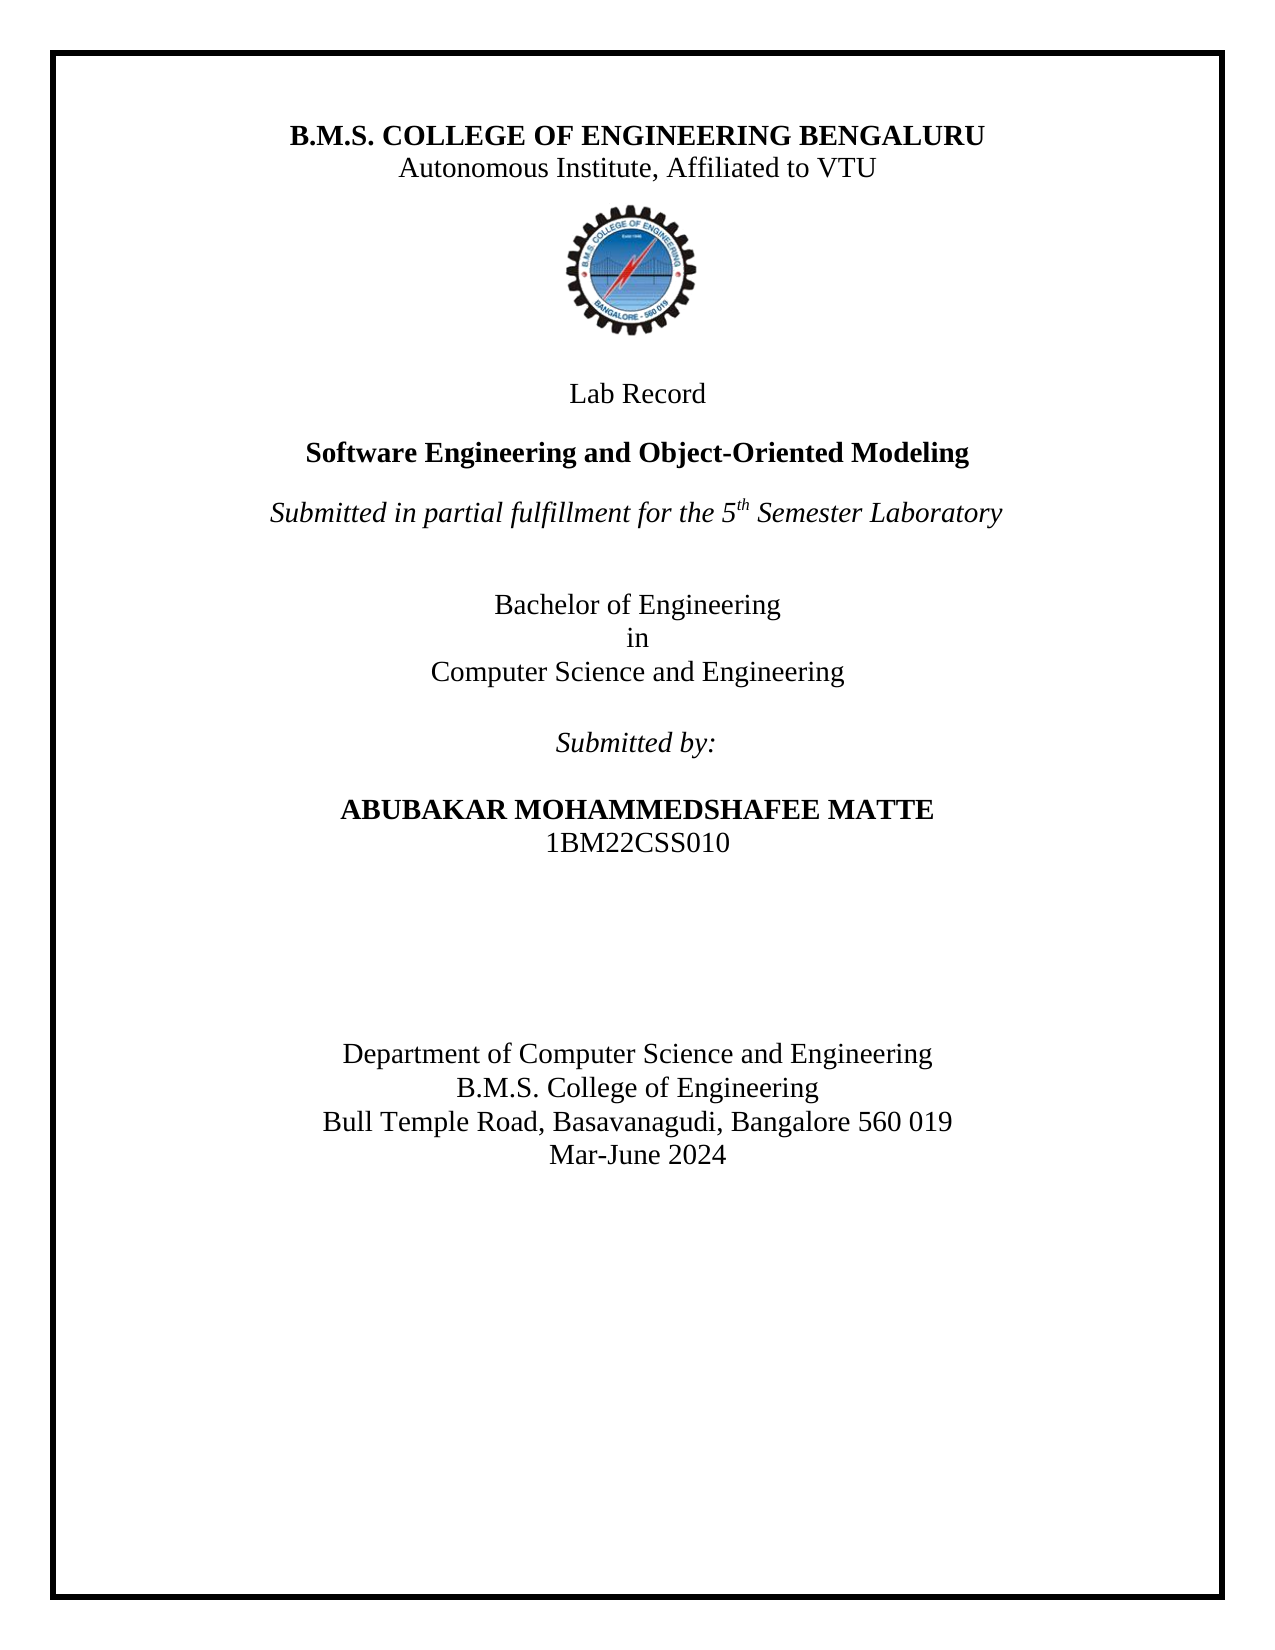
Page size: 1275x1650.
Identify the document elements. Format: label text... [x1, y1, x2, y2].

text Bachelor of Engineering [150, 587, 1125, 620]
text Mar-June 2024 [150, 1137, 1125, 1171]
text ABUBAKAR MOHAMMEDSHAFEE MATTE [150, 792, 1125, 825]
text B.M.S. College of Engineering [150, 1070, 1125, 1104]
text Bull Temple Road, Basavanagudi, Bangalore 560 019 [150, 1104, 1125, 1137]
text Autonomous Institute, Affiliated to VTU [150, 152, 1125, 183]
text Lab Record [150, 376, 1125, 409]
text Department of Computer Science and Engineering [150, 1037, 1125, 1070]
text Software Engineering and Object-Oriented Modeling [150, 435, 1125, 469]
picture [458, 195, 708, 368]
text 1BM22CSS010 [150, 825, 1125, 859]
text B.M.S. COLLEGE OF ENGINEERING BENGALURU [150, 118, 1125, 152]
text Computer Science and Engineering [150, 654, 1125, 687]
text in [150, 620, 1125, 654]
text Submitted by: [150, 725, 1125, 758]
text Submitted in partial fulfillment for the 5th Semester Laboratory [150, 495, 1125, 528]
